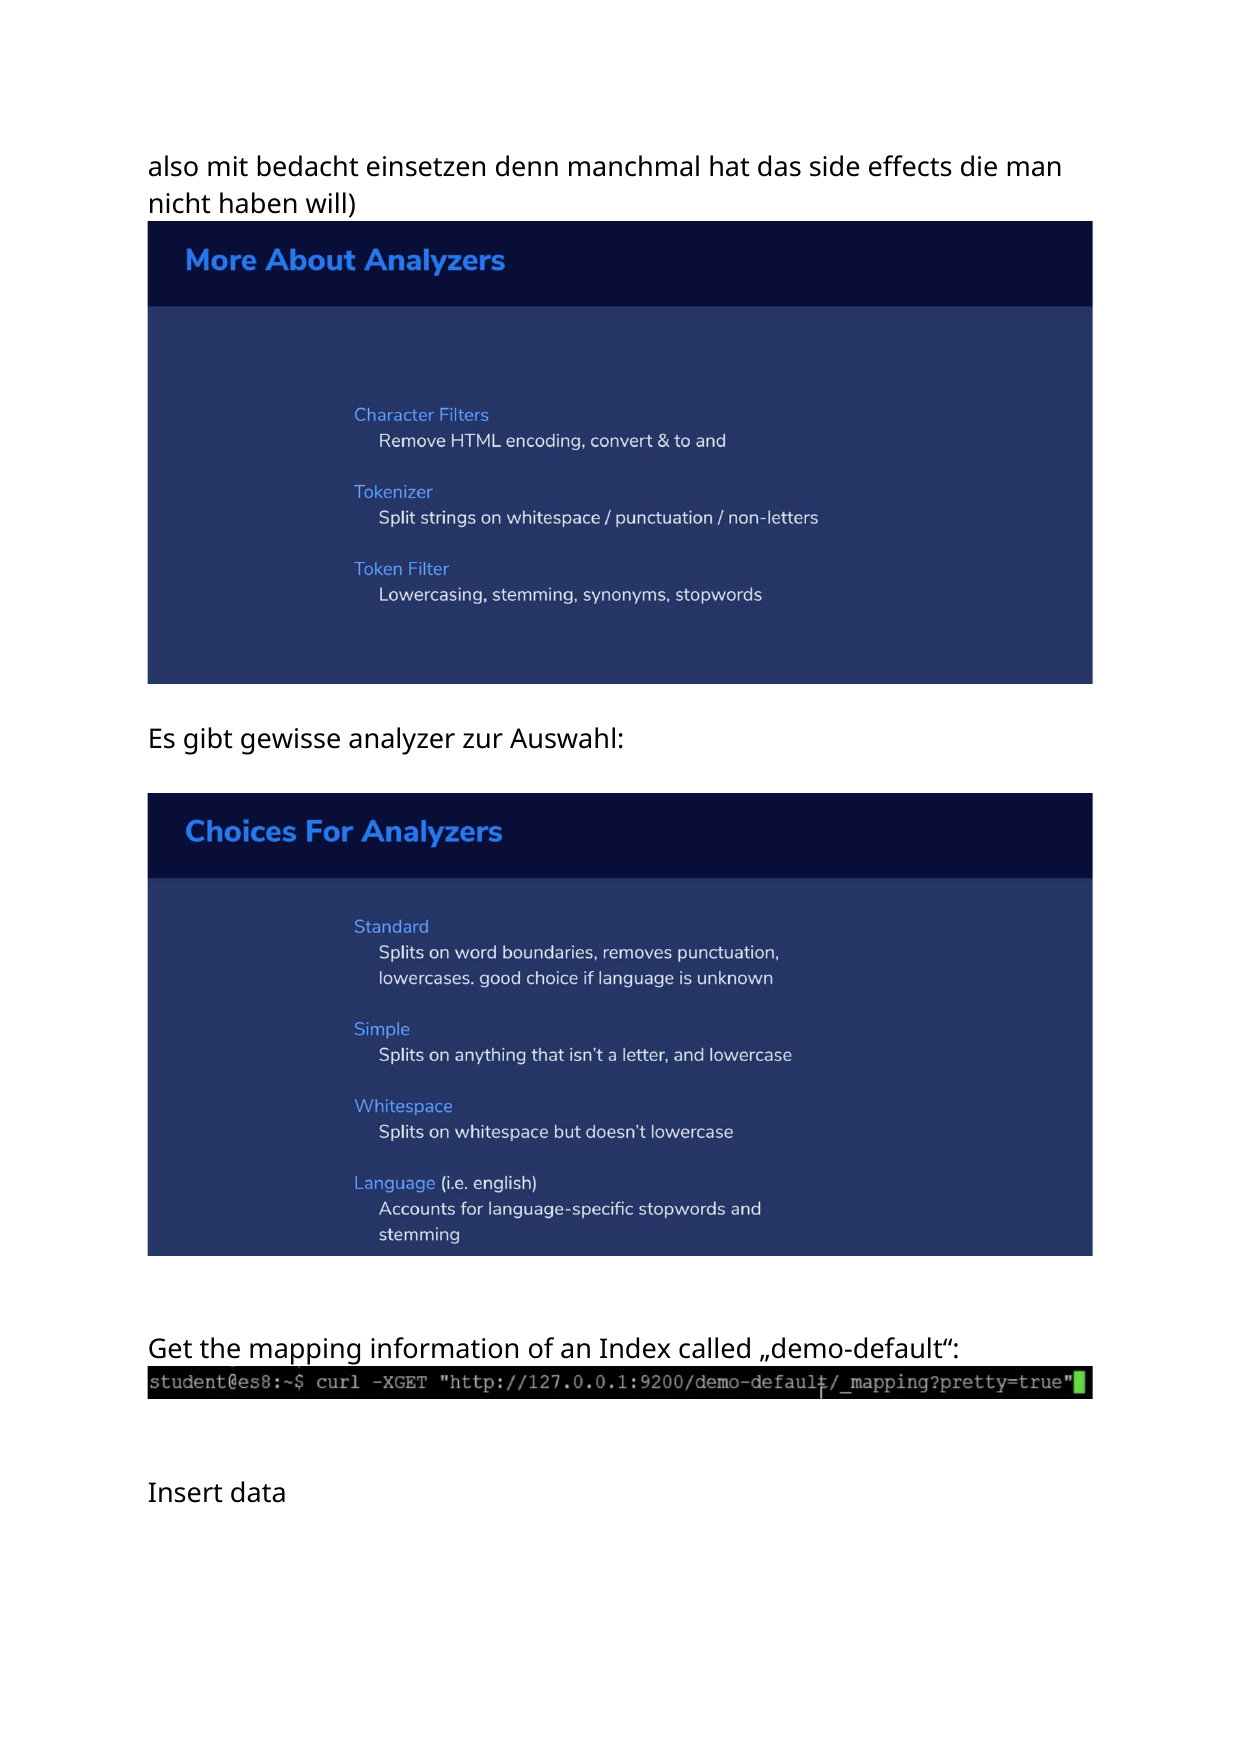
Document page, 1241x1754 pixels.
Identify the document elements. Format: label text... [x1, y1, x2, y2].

text Insert data [148, 1474, 1093, 1511]
picture [147, 793, 1093, 1256]
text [148, 148, 1093, 221]
picture [147, 221, 1093, 684]
text Es gibt gewisse analyzer zur Auswahl: [148, 720, 1093, 757]
picture [147, 1366, 1093, 1399]
text Get the mapping information of an Index called „demo-default“: [148, 1329, 1093, 1366]
